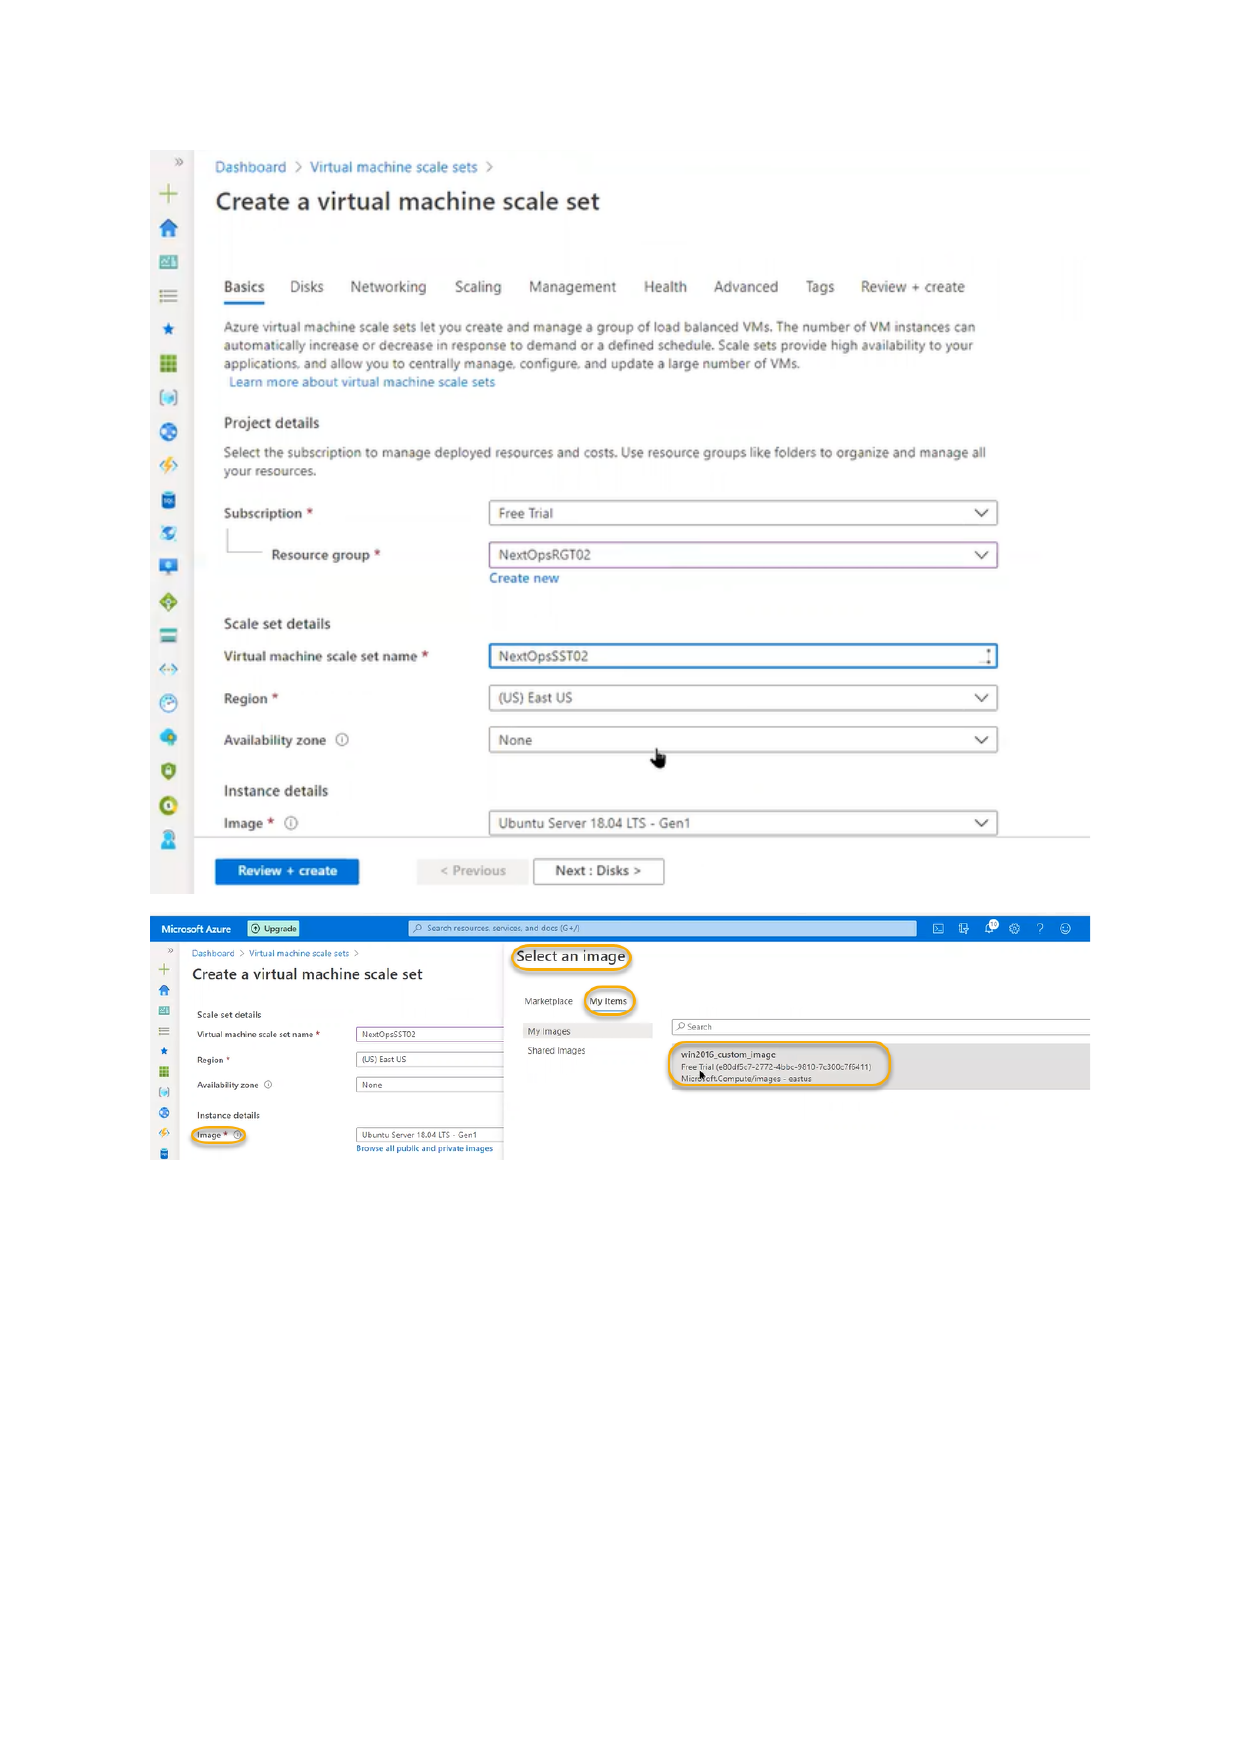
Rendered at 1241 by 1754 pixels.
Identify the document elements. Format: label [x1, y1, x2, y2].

picture [150, 150, 1091, 894]
picture [150, 912, 1091, 1160]
